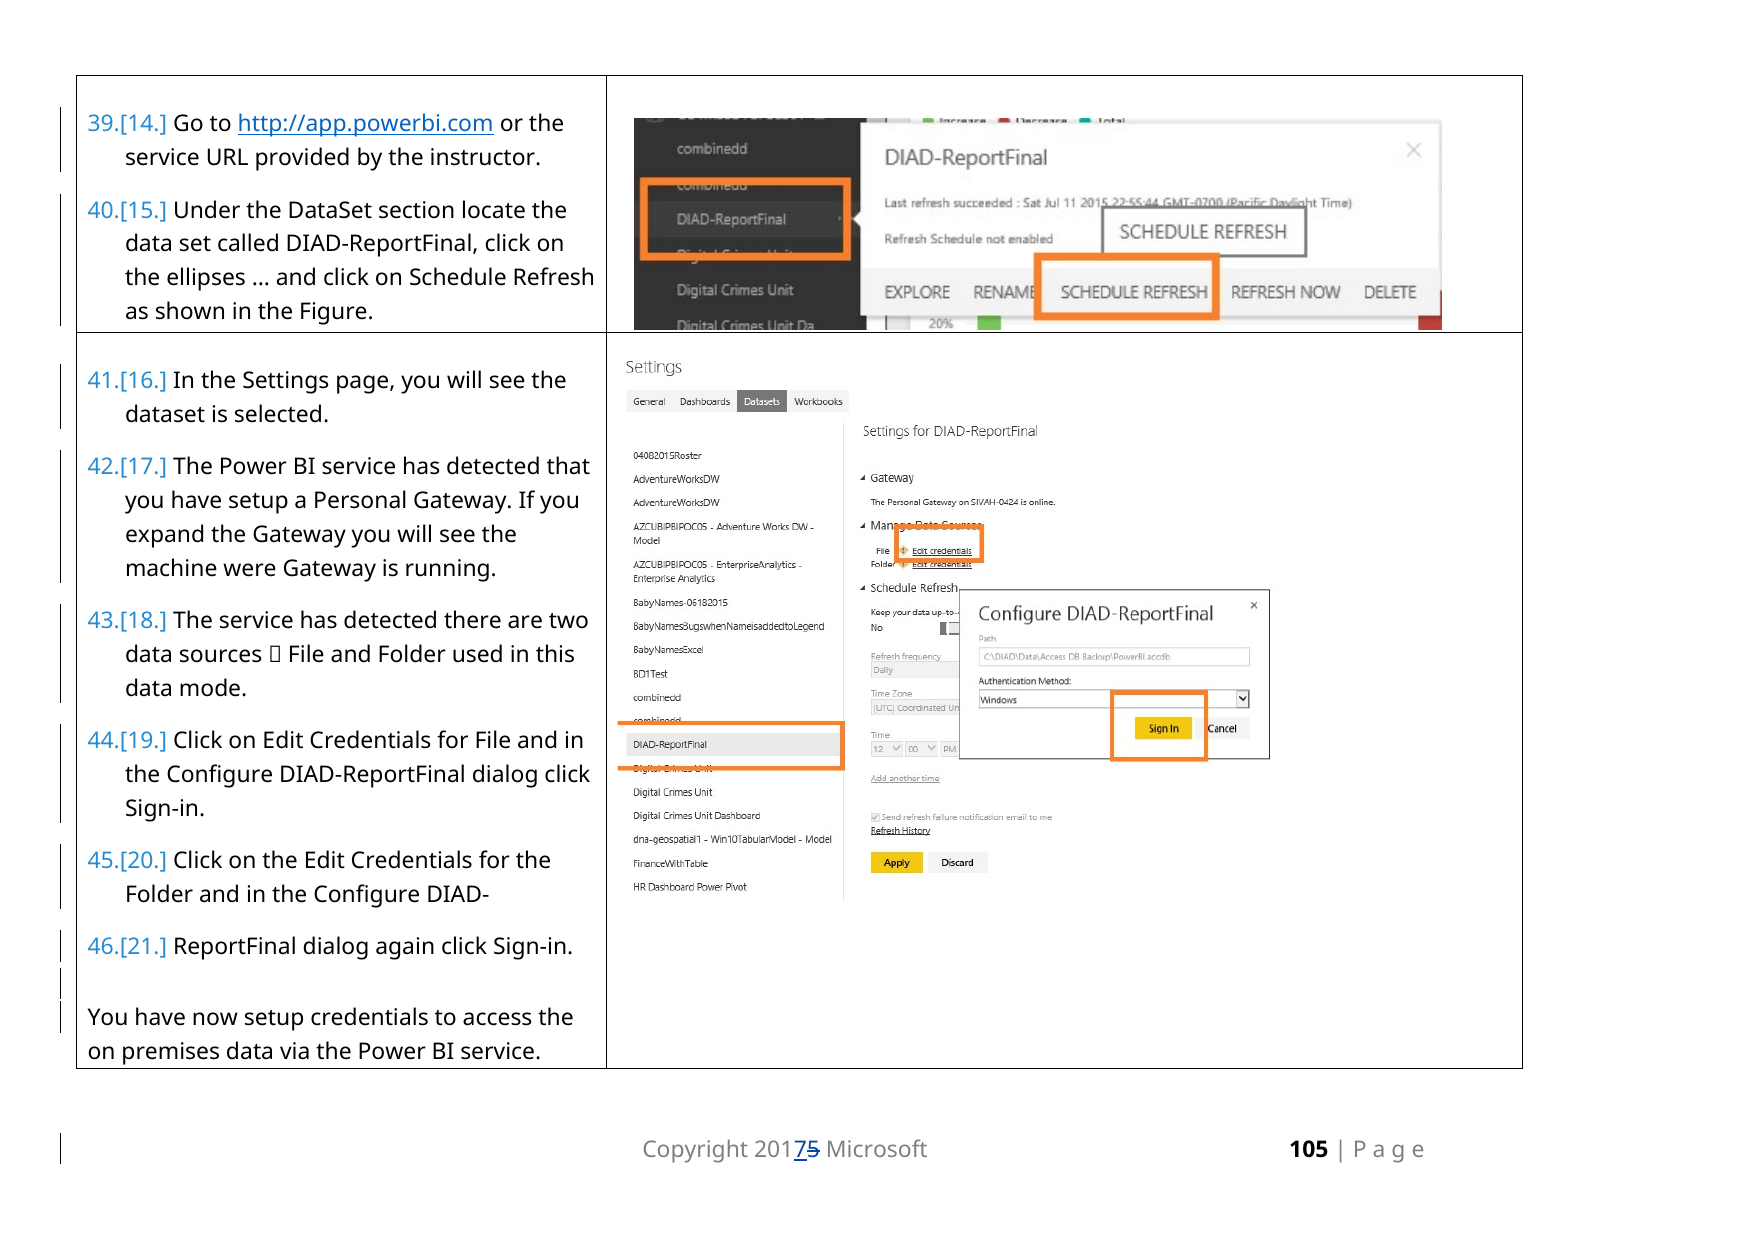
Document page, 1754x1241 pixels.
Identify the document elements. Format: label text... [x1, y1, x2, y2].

table_header Go to http://app.powerbi.com or the service URL provided by the instructor. Under the DataSet section locate the data set called DIAD-ReportFinal, click on the ellipses … and click on Schedule Refresh as shown in the Figure. [77, 76, 606, 332]
picture [617, 345, 1322, 900]
table_header [607, 76, 1522, 332]
table_cell [607, 333, 1522, 1068]
table_cell In the Settings page, you will see the dataset is selected. The Power BI service has detected that you have setup a Personal Gateway. If you expand the Gateway you will see the machine were Gateway is running. The service has detected there are two data sources  File and Folder used in this data mode. Click on Edit Credentials for File and in the Configure DIAD-ReportFinal dialog click Sign-in. Click on the Edit Credentials for the Folder and in the Configure DIAD- ReportFinal dialog again click Sign-in. You have now setup credentials to access the on premises data via the Power BI service. [77, 333, 606, 1068]
picture [634, 118, 1442, 330]
